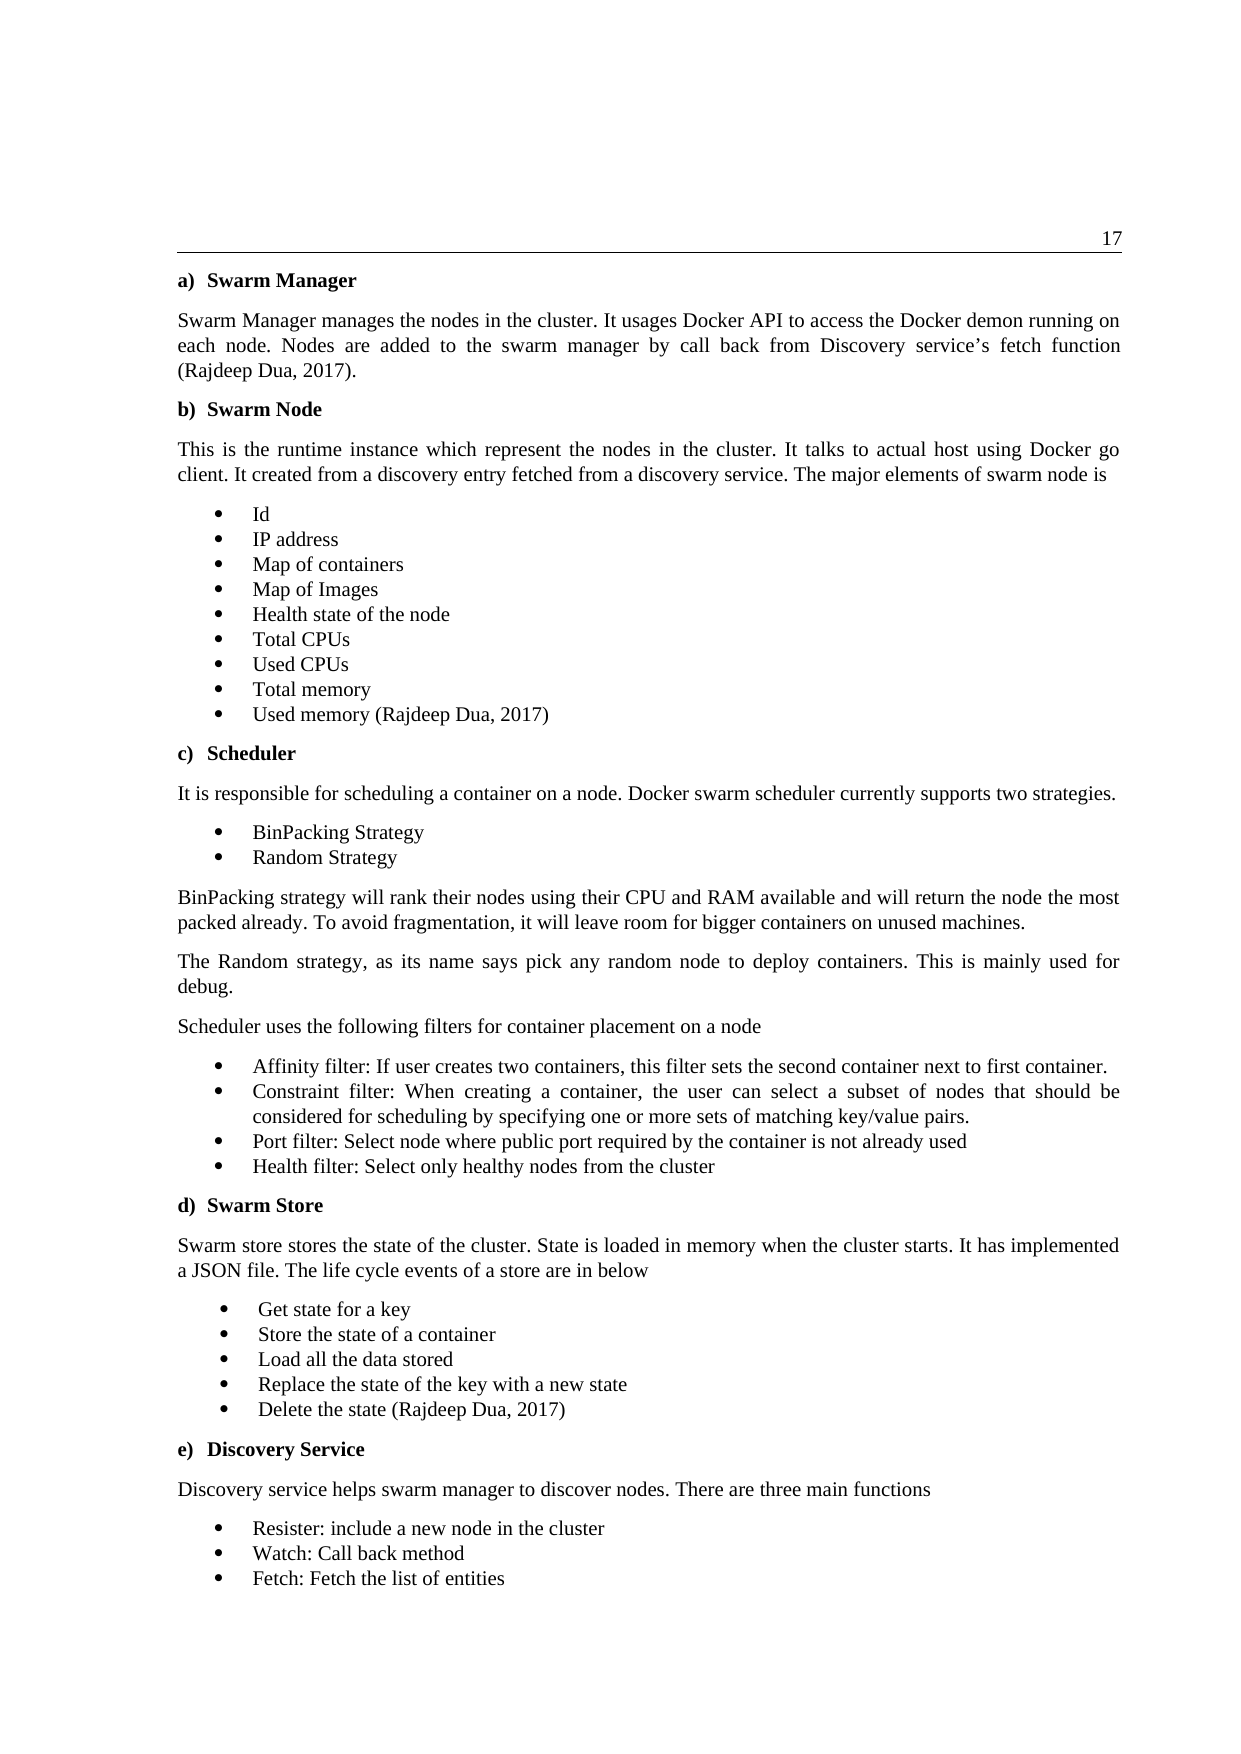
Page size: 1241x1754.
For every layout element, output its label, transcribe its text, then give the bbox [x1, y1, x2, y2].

list Resister: include a new node in the cluster [215, 1515, 1122, 1540]
text Swarm store stores the state of the cluster. State is loaded in memory when the cluster starts. It has implemented a JSON file. The life cycle events of a store are in below [177, 1232, 1122, 1282]
list Map of Images [215, 576, 1122, 601]
list Replace the state of the key with a new state [220, 1371, 1122, 1396]
list Used CPUs [215, 651, 1122, 676]
text This is the runtime instance which represent the nodes in the cluster. It talks to actual host using Docker go client. It created from a discovery entry fetched from a discovery service. The major elements of swarm node is [177, 436, 1122, 486]
list BinPacking Strategy [215, 819, 1122, 844]
list Get state for a key [220, 1296, 1122, 1321]
subtitle Discovery Service [177, 1436, 1122, 1461]
list Watch: Call back method [215, 1540, 1122, 1565]
text Scheduler uses the following filters for container placement on a node [177, 1013, 1122, 1038]
list Health state of the node [215, 601, 1122, 626]
list Port filter: Select node where public port required by the container is not already used [215, 1128, 1122, 1153]
subtitle Scheduler [177, 740, 1122, 765]
list Health filter: Select only healthy nodes from the cluster [215, 1153, 1122, 1178]
subtitle Swarm Manager [177, 267, 1122, 292]
text BinPacking strategy will rank their nodes using their CPU and RAM available and will return the node the most packed already. To avoid fragmentation, it will leave room for bigger containers on unused machines. [177, 884, 1122, 934]
subtitle Swarm Node [177, 396, 1122, 421]
list Total memory [215, 676, 1122, 701]
text Swarm Manager manages the nodes in the cluster. It usages Docker API to access the Docker demon running on each node. Nodes are added to the swarm manager by call back from Discovery service’s fetch function (Rajdeep Dua, 2017). [177, 307, 1122, 382]
list Constraint filter: When creating a container, the user can select a subset of nodes that should be considered for scheduling by specifying one or more sets of matching key/value pairs. [215, 1078, 1122, 1128]
list Id [215, 501, 1122, 526]
list Affinity filter: If user creates two containers, this filter sets the second container next to first container. [215, 1053, 1122, 1078]
list Delete the state (Rajdeep Dua, 2017) [220, 1396, 1122, 1421]
subtitle Swarm Store [177, 1192, 1122, 1217]
list Map of containers [215, 551, 1122, 576]
list IP address [215, 526, 1122, 551]
text The Random strategy, as its name says pick any random node to deploy containers. This is mainly used for debug. [177, 948, 1122, 998]
list Fetch: Fetch the list of entities [215, 1565, 1122, 1590]
list Random Strategy [215, 844, 1122, 869]
text It is responsible for scheduling a container on a node. Docker swarm scheduler currently supports two strategies. [177, 780, 1122, 805]
list Total CPUs [215, 626, 1122, 651]
text Discovery service helps swarm manager to discover nodes. There are three main functions [177, 1476, 1122, 1501]
list Used memory (Rajdeep Dua, 2017) [215, 701, 1122, 726]
list Store the state of a container [220, 1321, 1122, 1346]
list Load all the data stored [220, 1346, 1122, 1371]
